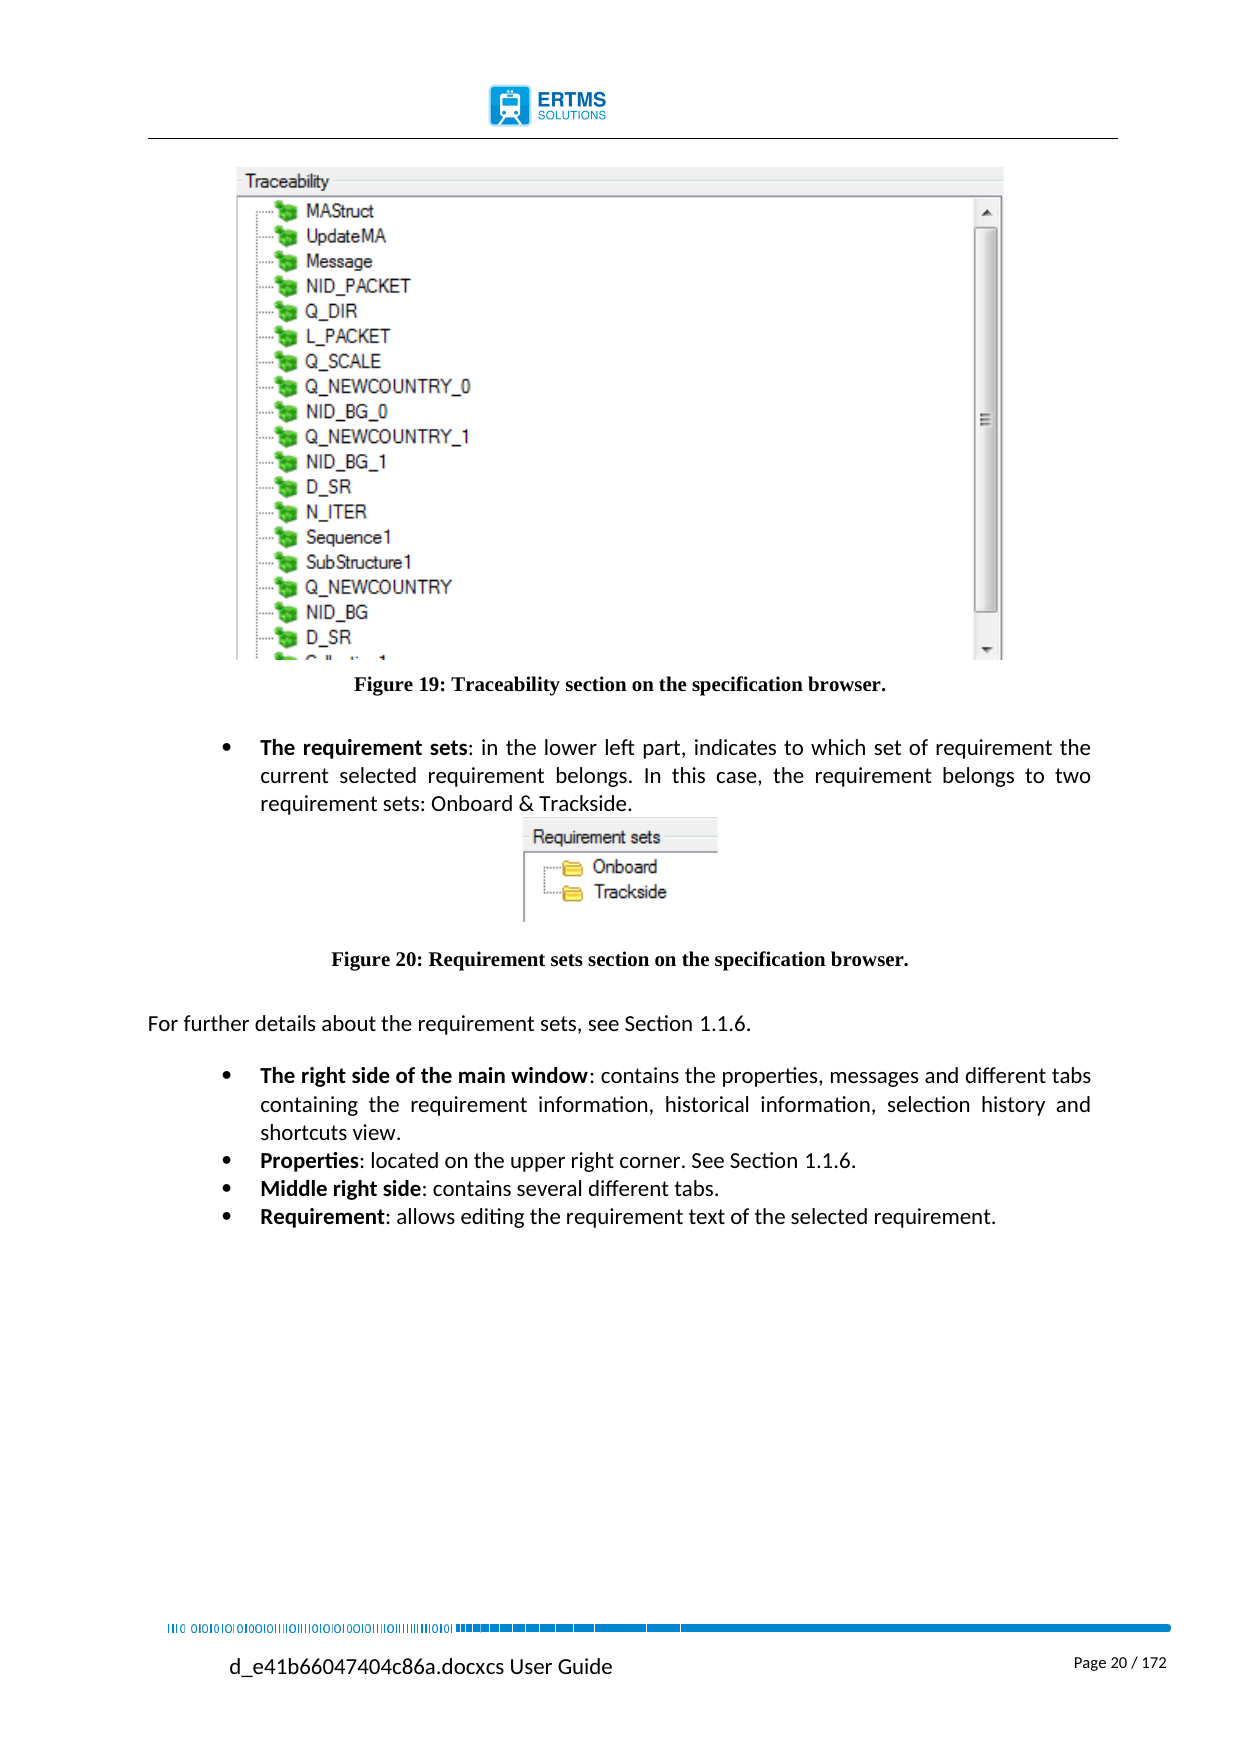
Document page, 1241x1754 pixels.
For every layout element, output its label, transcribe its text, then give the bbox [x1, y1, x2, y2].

list Middle right side: contains several different tabs. [223, 1174, 1093, 1202]
list The right side of the main window: contains the properties, messages and different tabs containing the requirement information, historical information, selection history and shortcuts view. [223, 1062, 1093, 1146]
text Figure 19: Traceability section on the specification browser. [148, 672, 1093, 696]
picture [522, 817, 718, 922]
list Requirement: allows editing the requirement text of the selected requirement. [223, 1202, 1093, 1230]
picture [236, 167, 1004, 660]
list Properties: located on the upper right corner. See Section 1.1.6. [223, 1146, 1093, 1174]
text For further details about the requirement sets, see Section 1.1.6. [148, 1009, 1093, 1037]
picture [477, 73, 617, 138]
picture [167, 1624, 1171, 1633]
text Figure 20: Requirement sets section on the specification browser. [148, 947, 1093, 971]
list The requirement sets: in the lower left part, indicates to which set of requirement the current selected requirement belongs. In this case, the requirement belongs to two requirement sets: Onboard & Trackside. [223, 733, 1093, 817]
